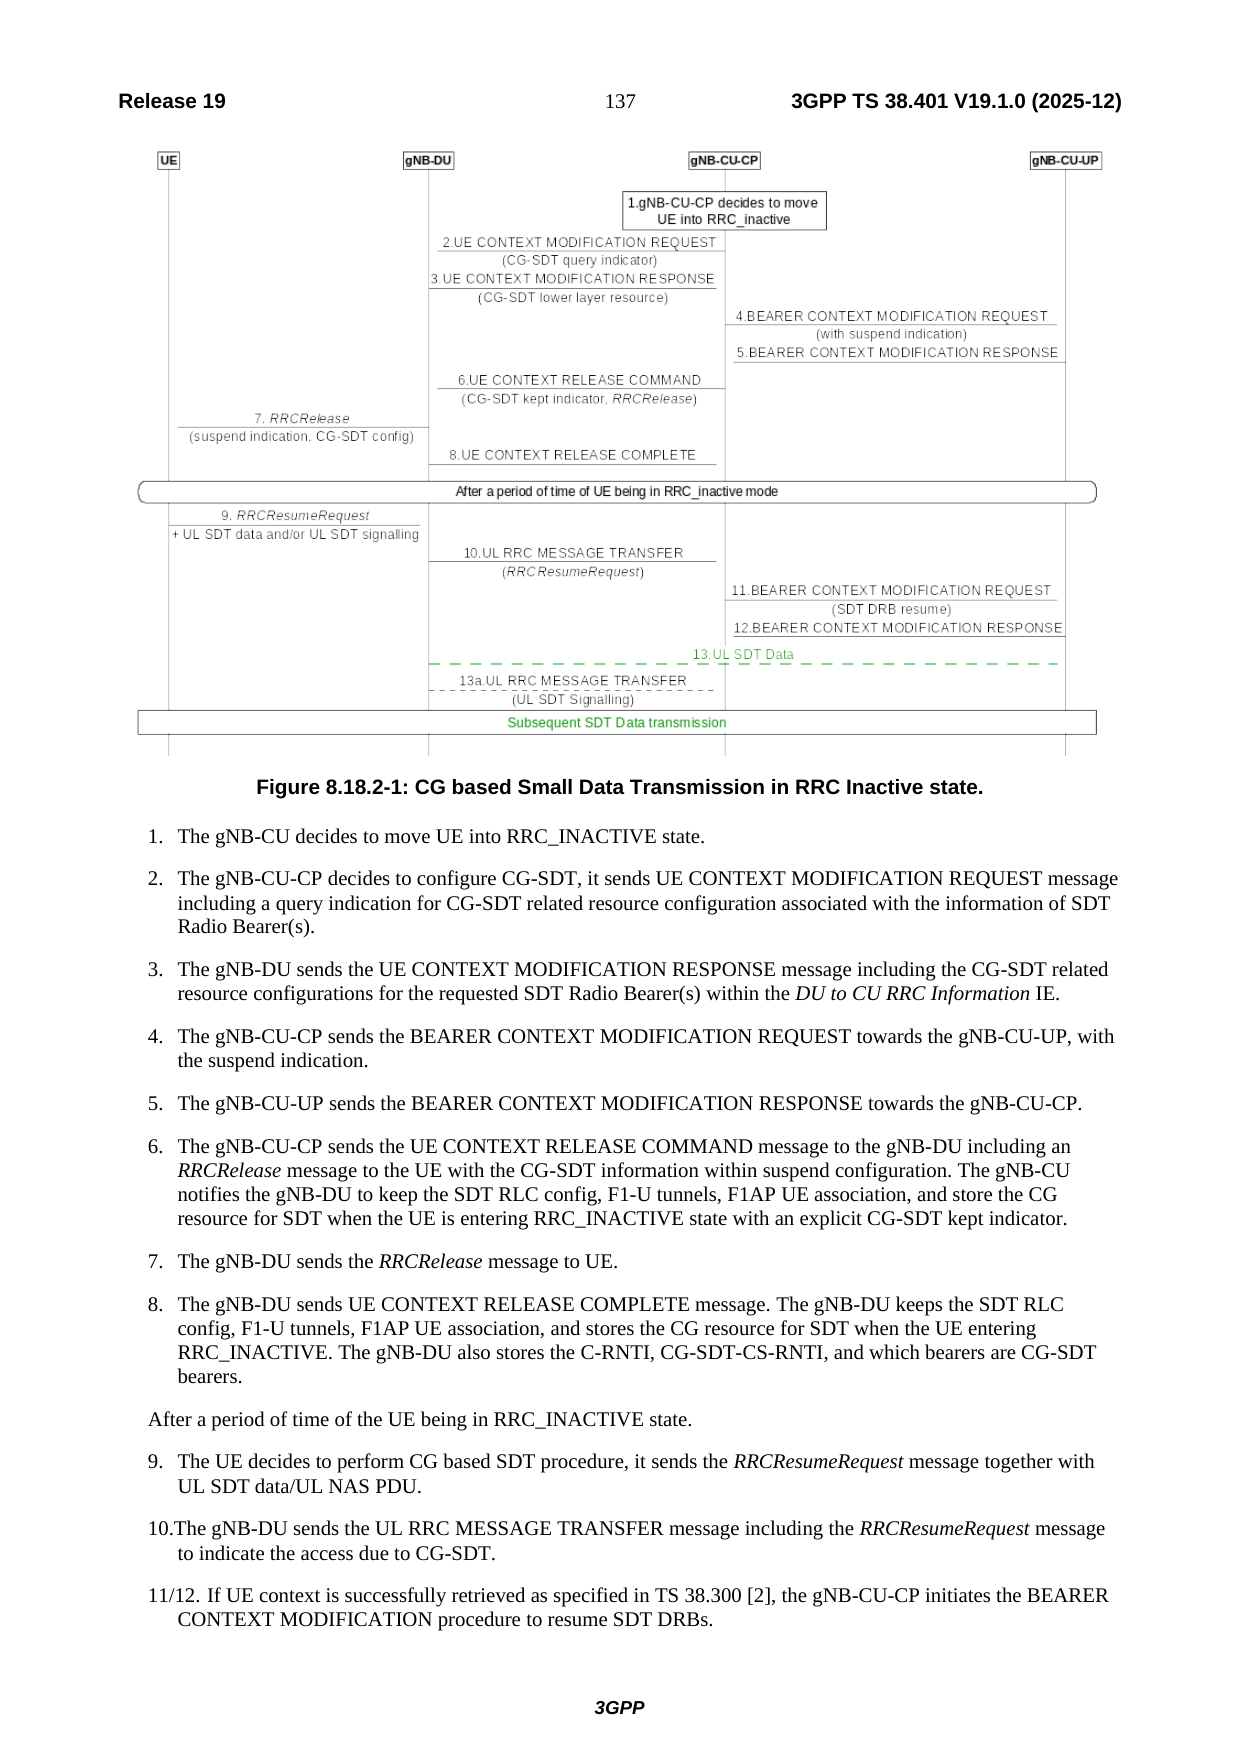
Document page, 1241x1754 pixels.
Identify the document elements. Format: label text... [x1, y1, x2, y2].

text 2. The gNB-CU-CP decides to configure CG-SDT, it sends UE CONTEXT MODIFICATION REQUEST message including a query indication for CG-SDT related resource configuration associated with the information of SDT Radio Bearer(s). [148, 866, 1122, 938]
text 5. The gNB-CU-UP sends the BEARER CONTEXT MODIFICATION RESPONSE towards the gNB-CU-CP. [148, 1091, 1122, 1115]
text 3. The gNB-DU sends the UE CONTEXT MODIFICATION RESPONSE message including the CG-SDT related resource configurations for the requested SDT Radio Bearer(s) within the DU to CU RRC Information IE. [148, 957, 1122, 1005]
text 7. The gNB-DU sends the RRCRelease message to UE. [148, 1249, 1122, 1273]
text 11/12. If UE context is successfully retrieved as specified in TS 38.300 [2], the gNB-CU-CP initiates the BEARER CONTEXT MODIFICATION procedure to resume SDT DRBs. [148, 1583, 1122, 1631]
text 10.The gNB-DU sends the UL RRC MESSAGE TRANSFER message including the RRCResumeRequest message to indicate the access due to CG-SDT. [148, 1516, 1122, 1564]
text 9. The UE decides to perform CG based SDT procedure, it sends the RRCResumeRequest message together with UL SDT data/UL NAS PDU. [148, 1449, 1122, 1498]
text 1. The gNB-CU decides to move UE into RRC_INACTIVE state. [148, 823, 1122, 848]
text After a period of time of the UE being in RRC_INACTIVE state. [148, 1407, 1122, 1431]
text 8. The gNB-DU sends UE CONTEXT RELEASE COMPLETE message. The gNB-DU keeps the SDT RLC config, F1-U tunnels, F1AP UE association, and stores the CG resource for SDT when the UE entering RRC_INACTIVE. The gNB-DU also stores the C-RNTI, CG-SDT-CS-RNTI, and which bearers are CG-SDT bearers. [148, 1292, 1122, 1388]
text Figure 8.18.2-1: CG based Small Data Transmission in RRC Inactive state. [118, 774, 1122, 798]
text 6. The gNB-CU-CP sends the UE CONTEXT RELEASE COMMAND message to the gNB-DU including an RRCRelease message to the UE with the CG-SDT information within suspend configuration. The gNB-CU notifies the gNB-DU to keep the SDT RLC config, F1-U tunnels, F1AP UE association, and store the CG resource for SDT when the UE is entering RRC_INACTIVE state with an explicit CG-SDT kept indicator. [148, 1134, 1122, 1230]
text 4. The gNB-CU-CP sends the BEARER CONTEXT MODIFICATION REQUEST towards the gNB-CU-UP, with the suspend indication. [148, 1024, 1122, 1072]
